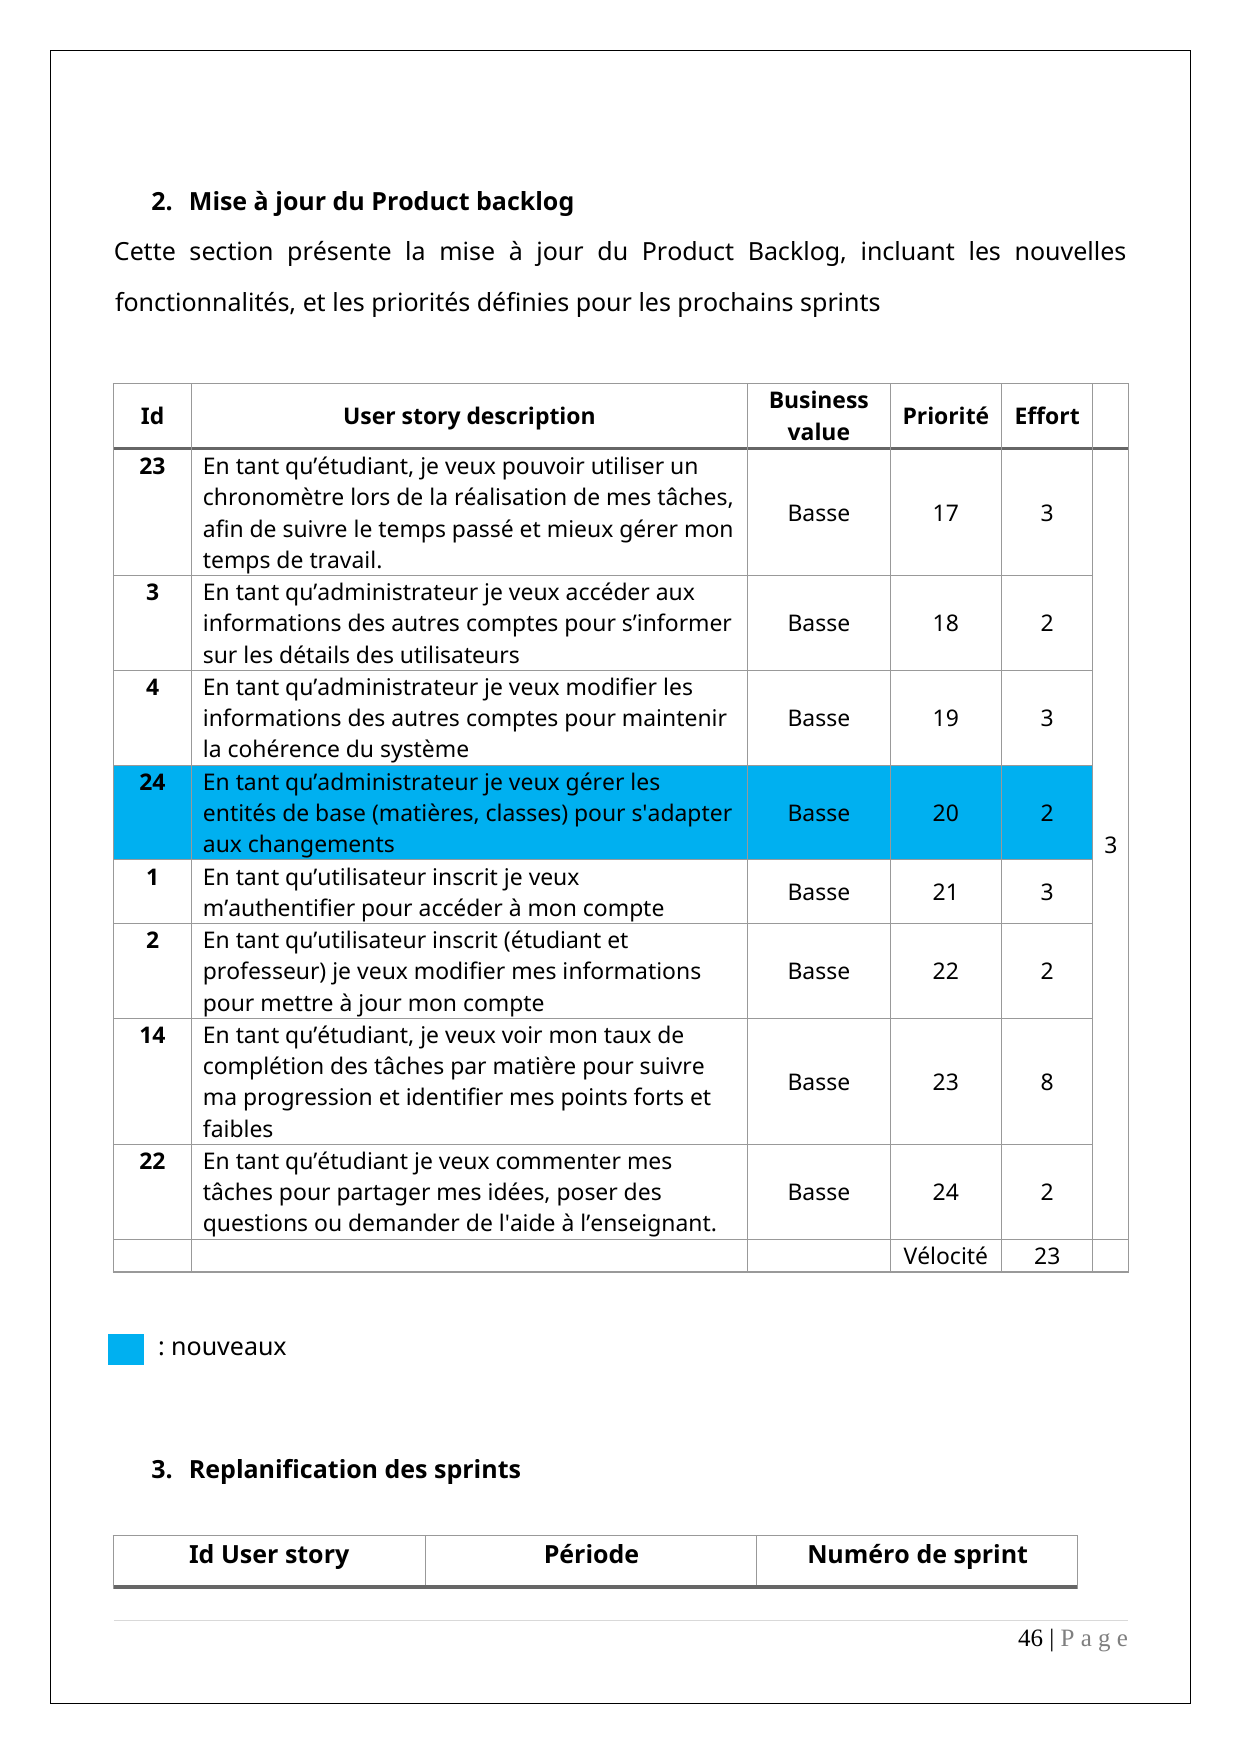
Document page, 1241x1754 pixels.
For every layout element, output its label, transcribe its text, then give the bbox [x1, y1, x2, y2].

table_cell Basse [748, 450, 890, 575]
table_cell 22 [891, 924, 1001, 1018]
table_header Effort [1002, 384, 1092, 447]
table_cell Vélocité [891, 1240, 1001, 1271]
table_cell 2 [1002, 924, 1092, 1018]
table_cell En tant qu’étudiant je veux commenter mes tâches pour partager mes idées, poser des questions ou demander de l'aide à l’enseignant. [192, 1145, 747, 1238]
table_header Id User story [114, 1536, 425, 1585]
table_cell 23 [891, 1019, 1001, 1144]
table_cell En tant qu’étudiant, je veux voir mon taux de complétion des tâches par matière pour suivre ma progression et identifier mes points forts et faibles [192, 1019, 747, 1144]
table_cell [192, 1240, 747, 1271]
table_cell 3 [1002, 860, 1092, 923]
table_cell 23 [1002, 1240, 1092, 1271]
table_cell 18 [891, 576, 1001, 670]
table_cell 19 [891, 671, 1001, 764]
text Cette section présente la mise à jour du Product Backlog, incluant les nouvelles fonctionnalités, et les priorités définies pour les prochains sprints [114, 233, 1128, 318]
table_cell 24 [891, 1145, 1001, 1238]
table_cell 3 [1002, 450, 1092, 575]
table_cell 4 [114, 671, 191, 764]
table_header [1093, 384, 1128, 447]
table_cell 23 [114, 450, 191, 575]
table_cell Basse [748, 766, 890, 859]
table_cell 2 [114, 924, 191, 1018]
table_header Numéro de sprint [757, 1536, 1077, 1585]
table_cell En tant qu’administrateur je veux modifier les informations des autres comptes pour maintenir la cohérence du système [192, 671, 747, 764]
table_header Business value [748, 384, 890, 447]
table_cell En tant qu’utilisateur inscrit (étudiant et professeur) je veux modifier mes informations pour mettre à jour mon compte [192, 924, 747, 1018]
table_header User story description [192, 384, 747, 447]
table_header Période [426, 1536, 756, 1585]
table_cell [114, 1240, 191, 1271]
table_cell [1093, 1240, 1128, 1271]
table_cell Basse [748, 924, 890, 1018]
table_cell Basse [748, 576, 890, 670]
table_cell En tant qu’administrateur je veux accéder aux informations des autres comptes pour s’informer sur les détails des utilisateurs [192, 576, 747, 670]
table_cell 14 [114, 1019, 191, 1144]
table_cell 24 [114, 766, 191, 859]
list Mise à jour du Product backlog [151, 184, 1128, 218]
table_cell 1 [114, 860, 191, 923]
table_cell 20 [891, 766, 1001, 859]
table_cell Basse [748, 1145, 890, 1238]
table_header Priorité [891, 384, 1001, 447]
table_cell Basse [748, 671, 890, 764]
table_cell 21 [891, 860, 1001, 923]
table_cell [748, 1240, 890, 1271]
table_cell 17 [891, 450, 1001, 575]
table_cell En tant qu’administrateur je veux gérer les entités de base (matières, classes) pour s'adapter aux changements [192, 766, 747, 859]
table_cell 2 [1002, 1145, 1092, 1238]
table_cell En tant qu’étudiant, je veux pouvoir utiliser un chronomètre lors de la réalisation de mes tâches, afin de suivre le temps passé et mieux gérer mon temps de travail. [192, 450, 747, 575]
table_header Id [114, 384, 191, 447]
text : nouveaux [112, 1328, 1128, 1362]
table_cell 3 [1093, 450, 1128, 1238]
table_cell Basse [748, 1019, 890, 1144]
table_cell 8 [1002, 1019, 1092, 1144]
table_cell 2 [1002, 766, 1092, 859]
table_cell 2 [1002, 576, 1092, 670]
table_cell 3 [1002, 671, 1092, 764]
table_cell En tant qu’utilisateur inscrit je veux m’authentifier pour accéder à mon compte [192, 860, 747, 923]
table_cell 3 [114, 576, 191, 670]
table_cell 22 [114, 1145, 191, 1238]
list Replanification des sprints [151, 1452, 1128, 1486]
table_cell Basse [748, 860, 890, 923]
